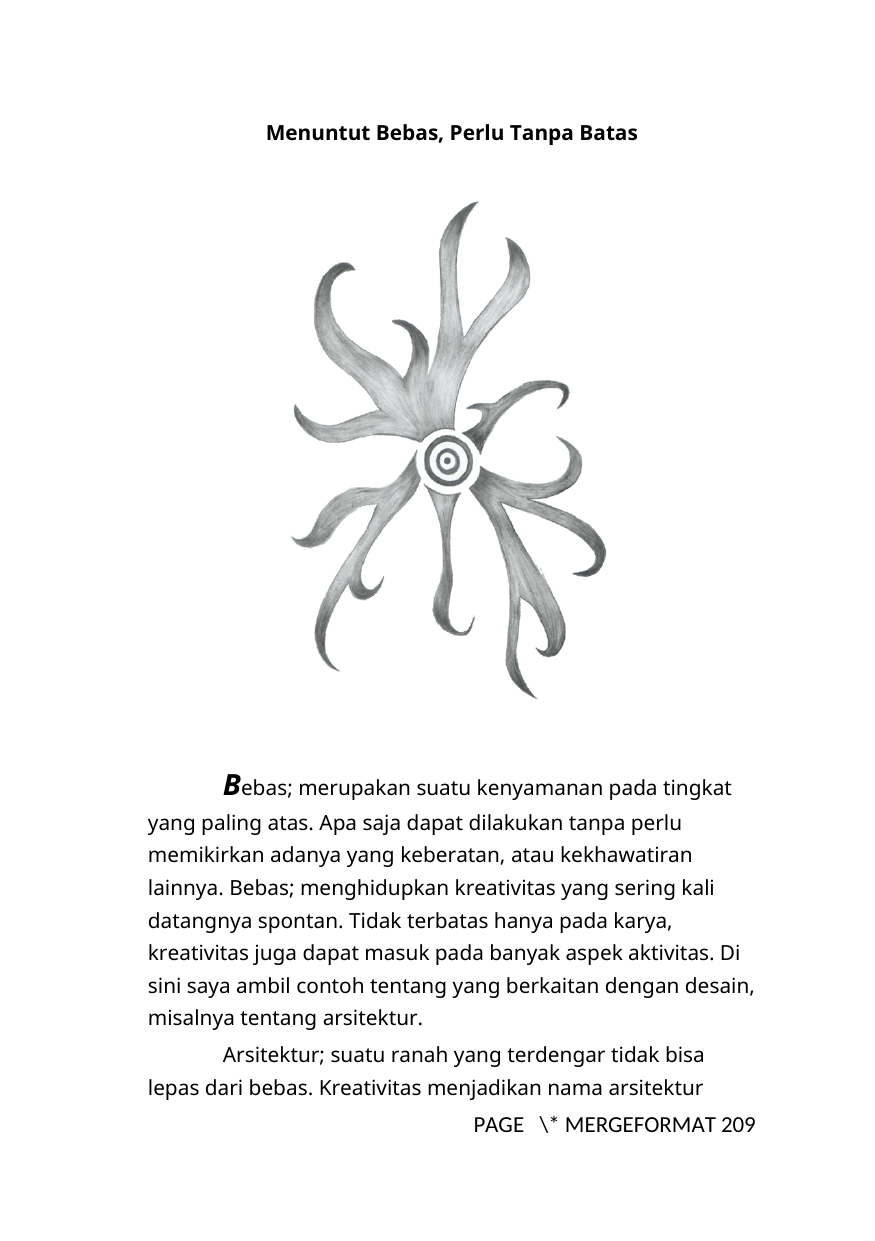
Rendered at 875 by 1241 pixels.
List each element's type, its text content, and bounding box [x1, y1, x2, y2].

picture [260, 191, 644, 724]
text Bebas; merupakan suatu kenyamanan pada tingkat yang paling atas. Apa saja dapat dilakukan tanpa perlu memikirkan adanya yang keberatan, atau kekhawatiran lainnya. Bebas; menghidupkan kreativitas yang sering kali datangnya spontan. Tidak terbatas hanya pada karya, kreativitas juga dapat masuk pada banyak aspek aktivitas. Di sini saya ambil contoh tentang yang berkaitan dengan desain, misalnya tentang arsitektur. [148, 764, 756, 1032]
text Menuntut Bebas, Perlu Tanpa Batas [148, 118, 756, 147]
